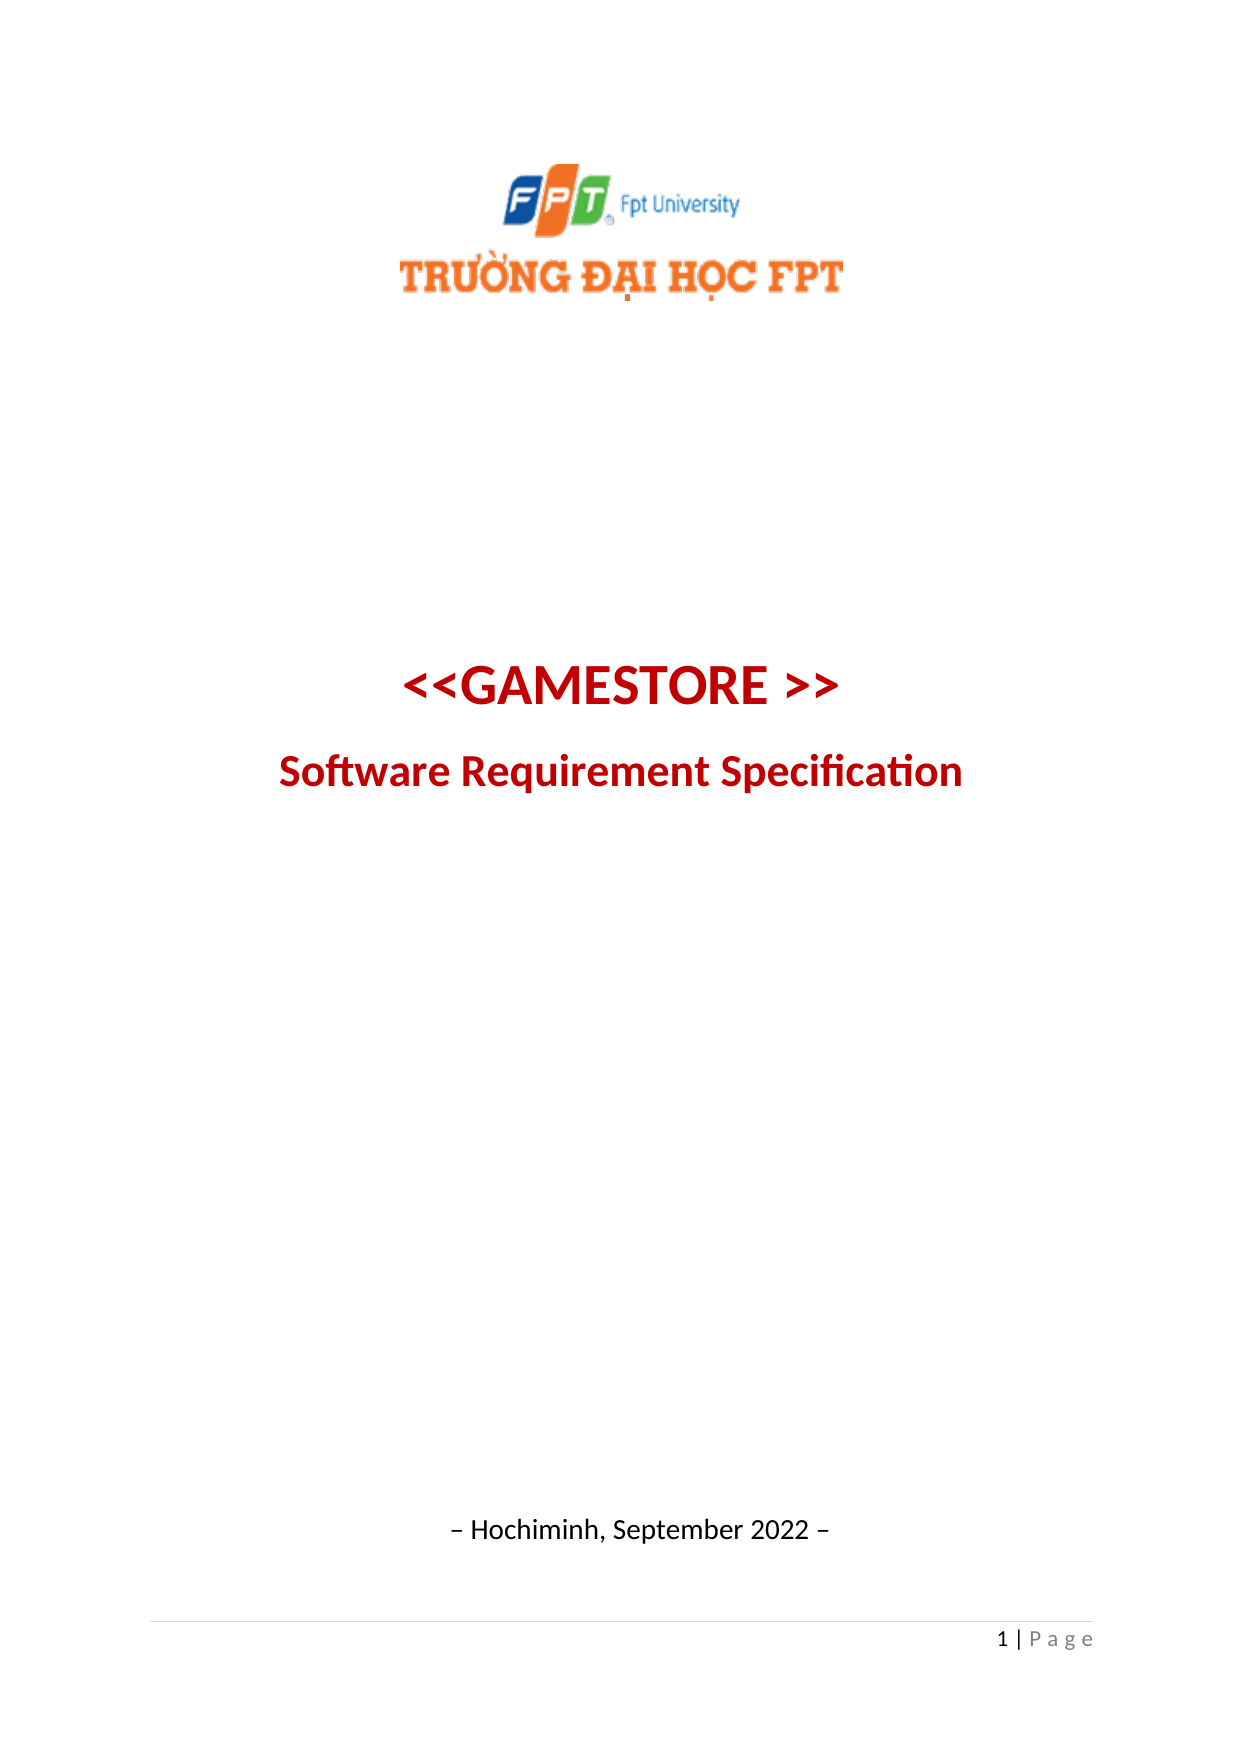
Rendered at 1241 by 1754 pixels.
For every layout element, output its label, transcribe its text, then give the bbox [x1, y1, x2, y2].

text <<Gamestore >> [150, 648, 1093, 719]
text – Hochiminh, September 2022 – [413, 1511, 867, 1547]
text Software Requirement Specification [150, 742, 1093, 797]
picture [399, 164, 843, 301]
